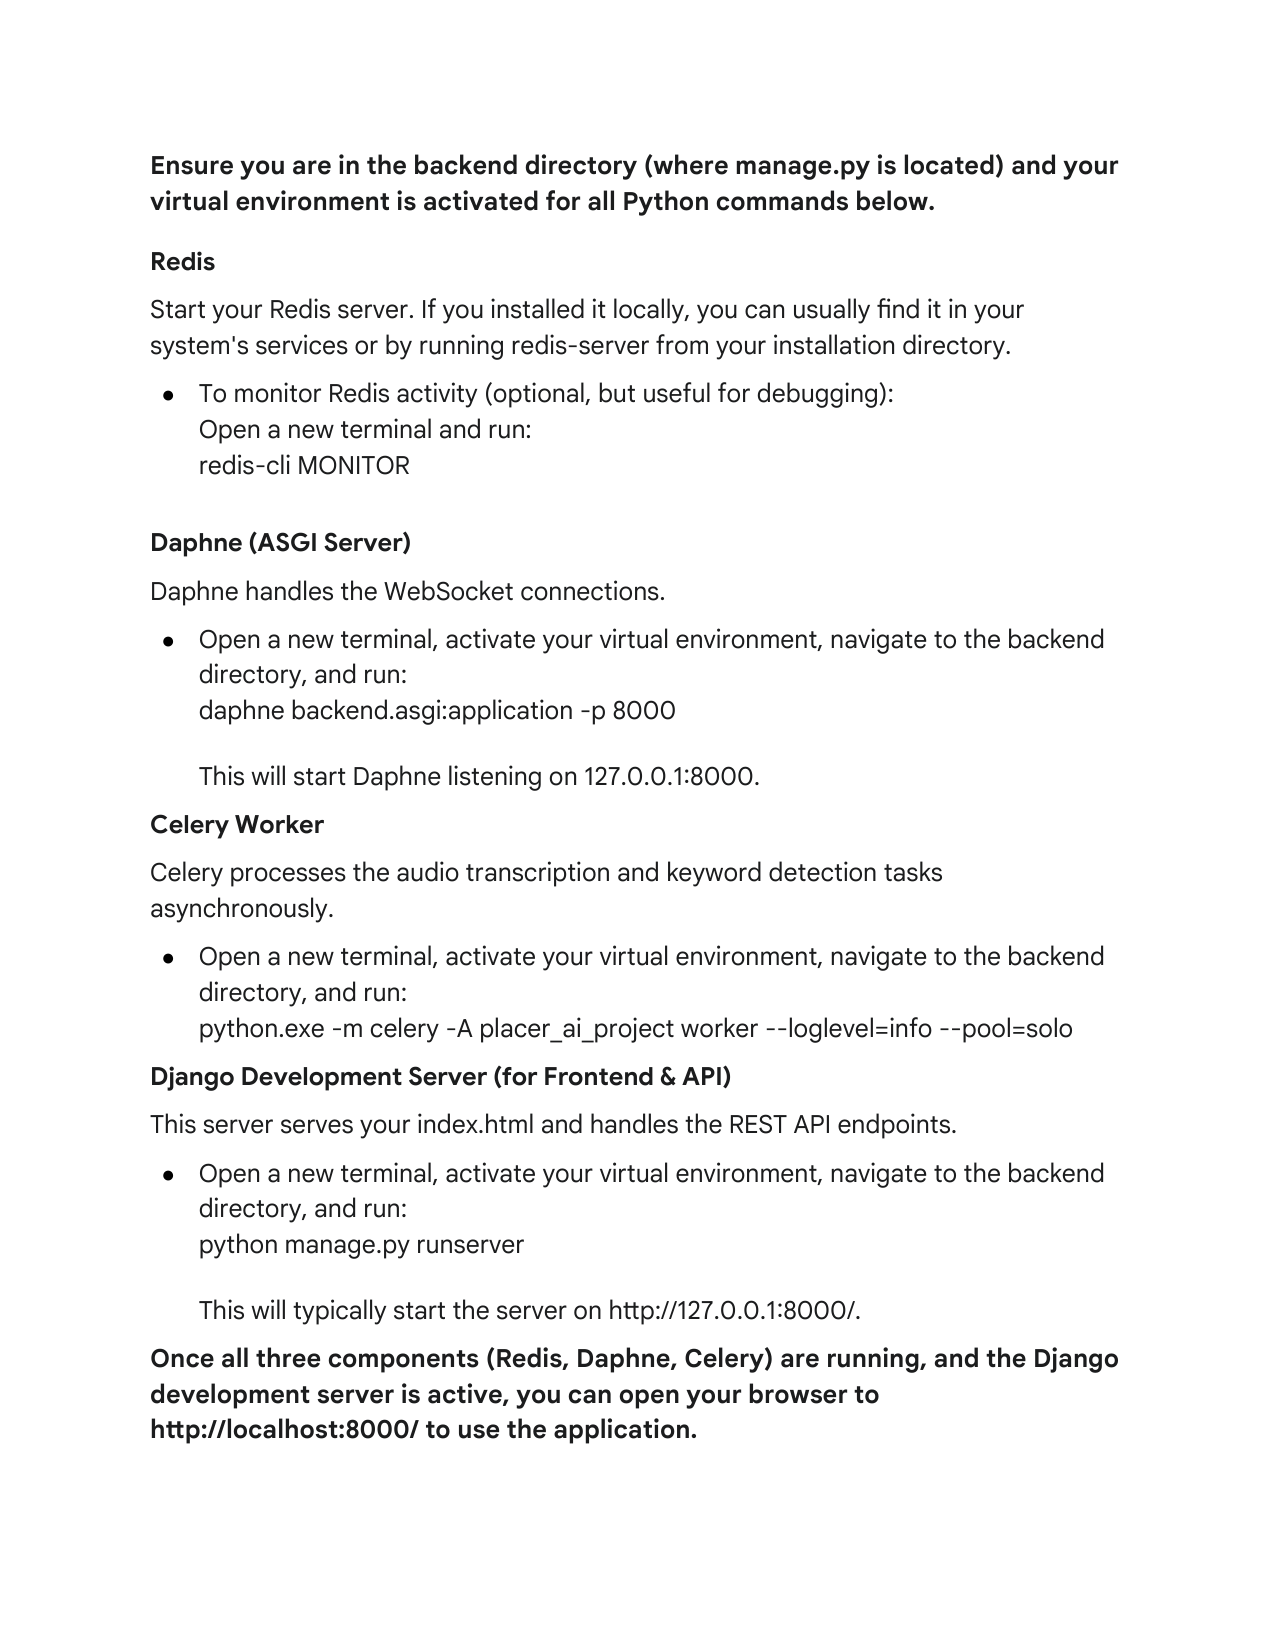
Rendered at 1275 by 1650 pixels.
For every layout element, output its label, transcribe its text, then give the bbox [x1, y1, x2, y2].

subtitle Daphne (ASGI Server) [150, 528, 1125, 559]
text This server serves your index.html and handles the REST API endpoints. [150, 1109, 1125, 1141]
text Start your Redis server. If you installed it locally, you can usually find it in your system's services or by running redis-server from your installation directory. [150, 295, 1125, 362]
text Daphne handles the WebSocket connections. [150, 576, 1125, 607]
text Celery processes the audio transcription and keyword detection tasks asynchronously. [150, 858, 1125, 925]
list Open a new terminal, activate your virtual environment, navigate to the backend directory, and run: python.exe -m celery -A placer_ai_project worker --loglevel=info --pool=solo [161, 942, 1125, 1044]
text Ensure you are in the backend directory (where manage.py is located) and your virtual environment is activated for all Python commands below. [150, 150, 1125, 217]
subtitle Django Development Server (for Frontend & API) [150, 1061, 1125, 1093]
subtitle Redis [150, 246, 1125, 278]
text Once all three components (Redis, Daphne, Celery) are running, and the Django development server is active, you can open your browser to http://localhost:8000/ to use the application. [150, 1343, 1125, 1446]
list Open a new terminal, activate your virtual environment, navigate to the backend directory, and run: python manage.py runserver This will typically start the server on http://127.0.0.1:8000/. [161, 1158, 1125, 1326]
list Open a new terminal, activate your virtual environment, navigate to the backend directory, and run: daphne backend.asgi:application -p 8000 This will start Daphne listening on 127.0.0.1:8000. [161, 624, 1125, 793]
subtitle Celery Worker [150, 809, 1125, 841]
list To monitor Redis activity (optional, but useful for debugging): Open a new terminal and run: redis-cli MONITOR [161, 379, 1125, 511]
